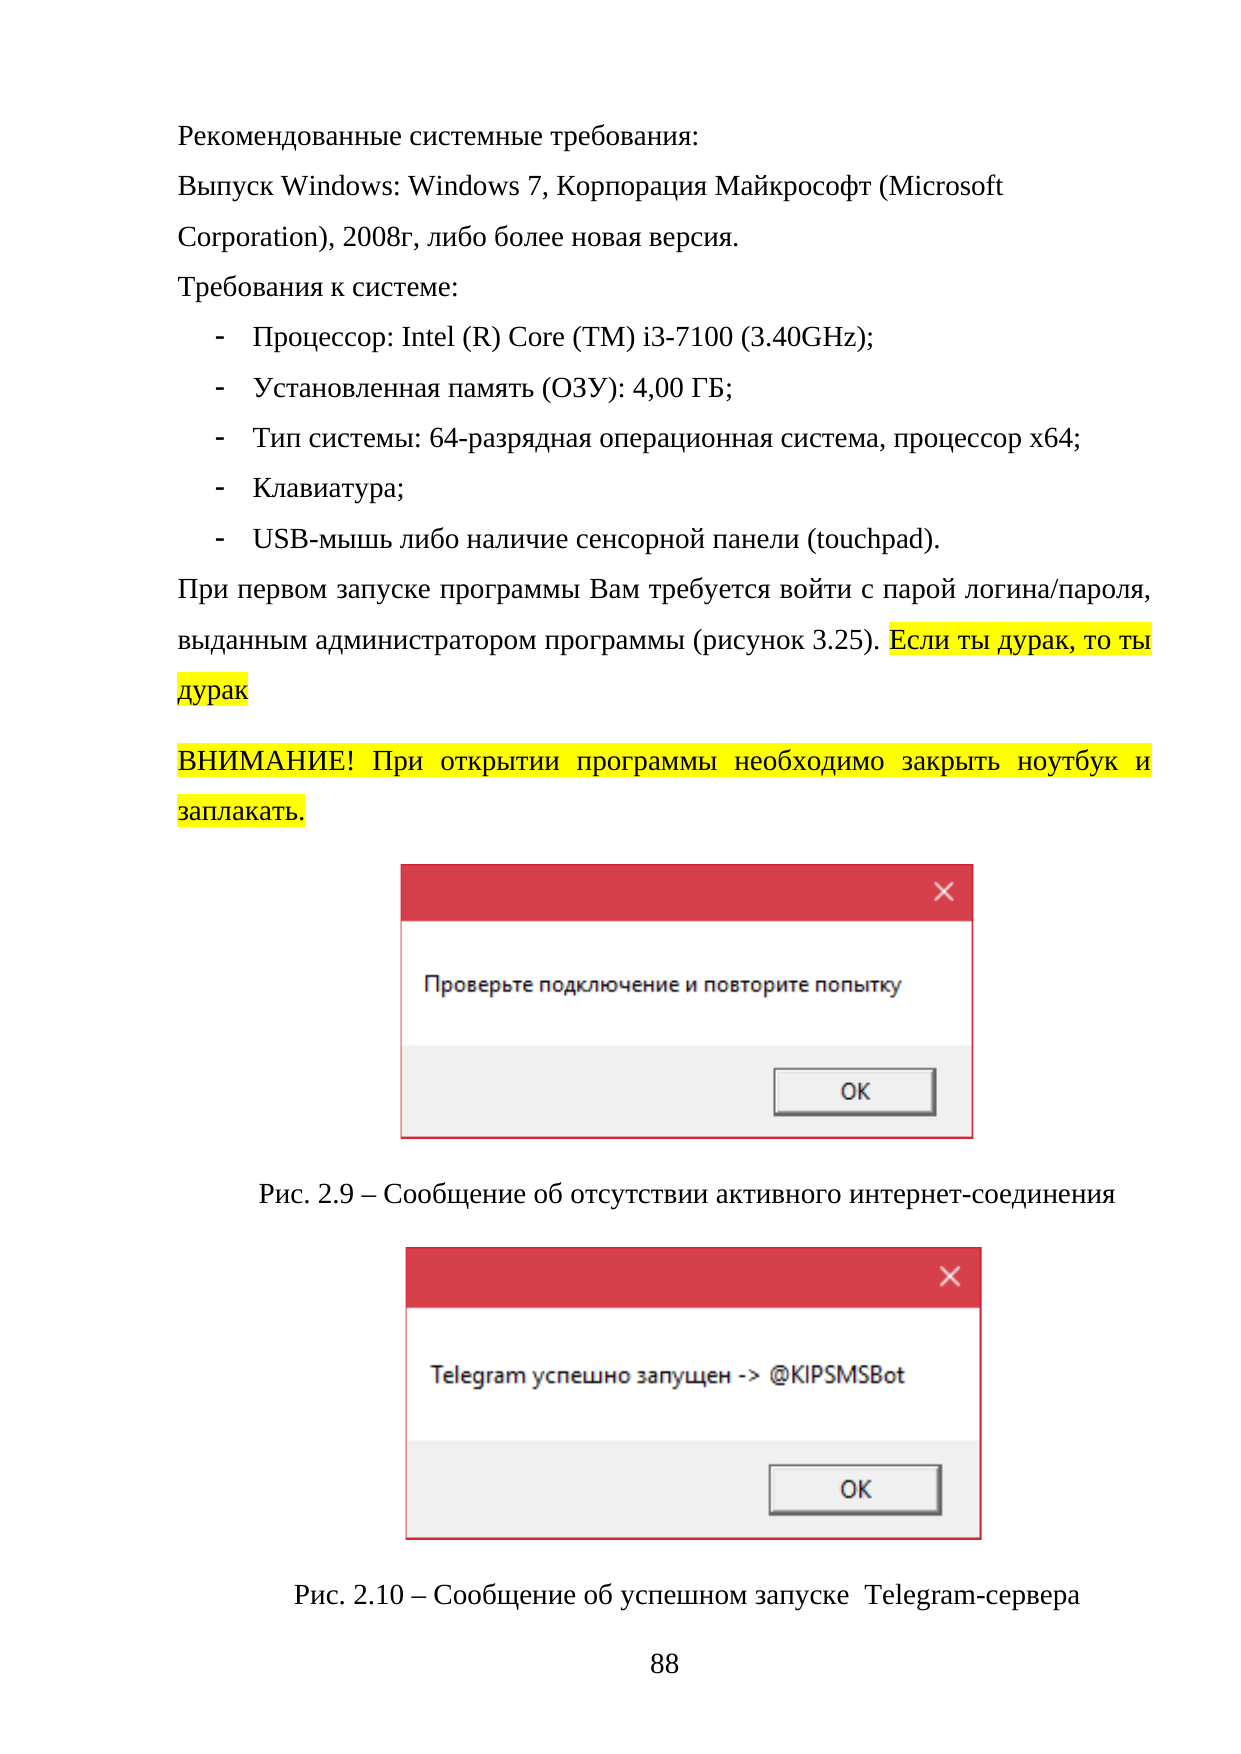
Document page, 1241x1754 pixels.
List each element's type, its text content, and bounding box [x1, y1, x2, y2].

text При первом запуске программы Вам требуется войти с парой логина/пароля, выданным администратором программы (рисунок 3.25). Если ты дурак, то ты дурак [177, 571, 1152, 706]
text Выпуск Windows: Windows 7, Корпорация Майкрософт (Microsoft [177, 168, 1152, 202]
text Рекомендованные системные требования: [177, 118, 1152, 152]
list Установленная память (ОЗУ): 4,00 ГБ; [215, 370, 1152, 403]
text Рис. 2.10 – Сообщение об успешном запуске Telegram-сервера [222, 1577, 1152, 1611]
text Corporation), 2008г, либо более новая версия. [177, 219, 1152, 252]
text Требования к системе: [177, 269, 1152, 303]
list Клавиатура; [215, 471, 1152, 504]
text ВНИМАНИЕ! При открытии программы необходимо закрыть ноутбук и заплакать. [177, 777, 1152, 827]
list USB-мышь либо наличие сенсорной панели (touchpad). [215, 521, 1152, 555]
picture [405, 1247, 982, 1540]
list Процессор: Intel (R) Core (TM) i3-7100 (3.40GHz); [215, 319, 1152, 353]
text Рис. 2.9 – Сообщение об отсутствии активного интернет-соединения [222, 1176, 1152, 1210]
list Тип системы: 64-разрядная операционная система, процессор х64; [215, 420, 1152, 454]
picture [400, 864, 974, 1139]
